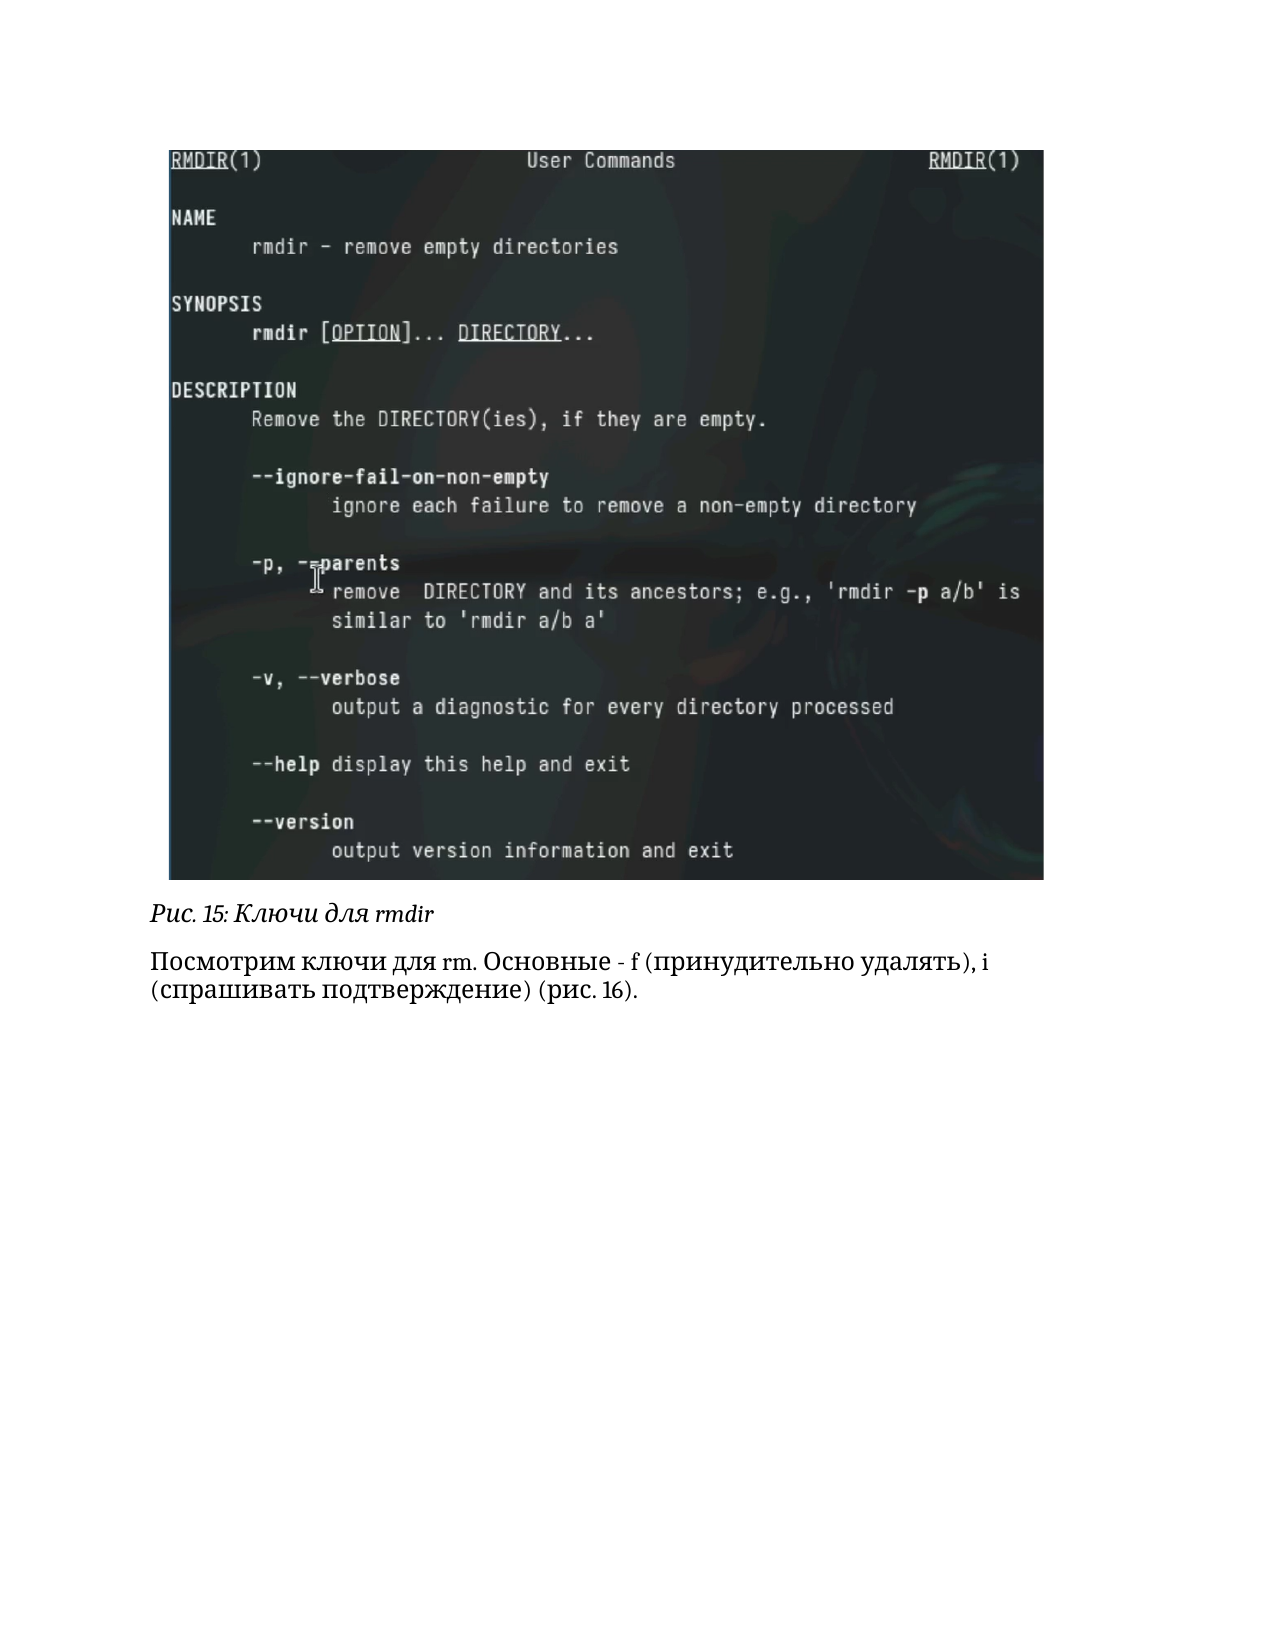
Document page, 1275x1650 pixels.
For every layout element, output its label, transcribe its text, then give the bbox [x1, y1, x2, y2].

text Рис. 15: Ключи для rmdir [150, 900, 1125, 929]
picture [168, 150, 1044, 880]
text Посмотрим ключи для rm. Основные - f (принудительно удалять), i (спрашивать подтверждение) (рис. 16). [150, 947, 1125, 1005]
